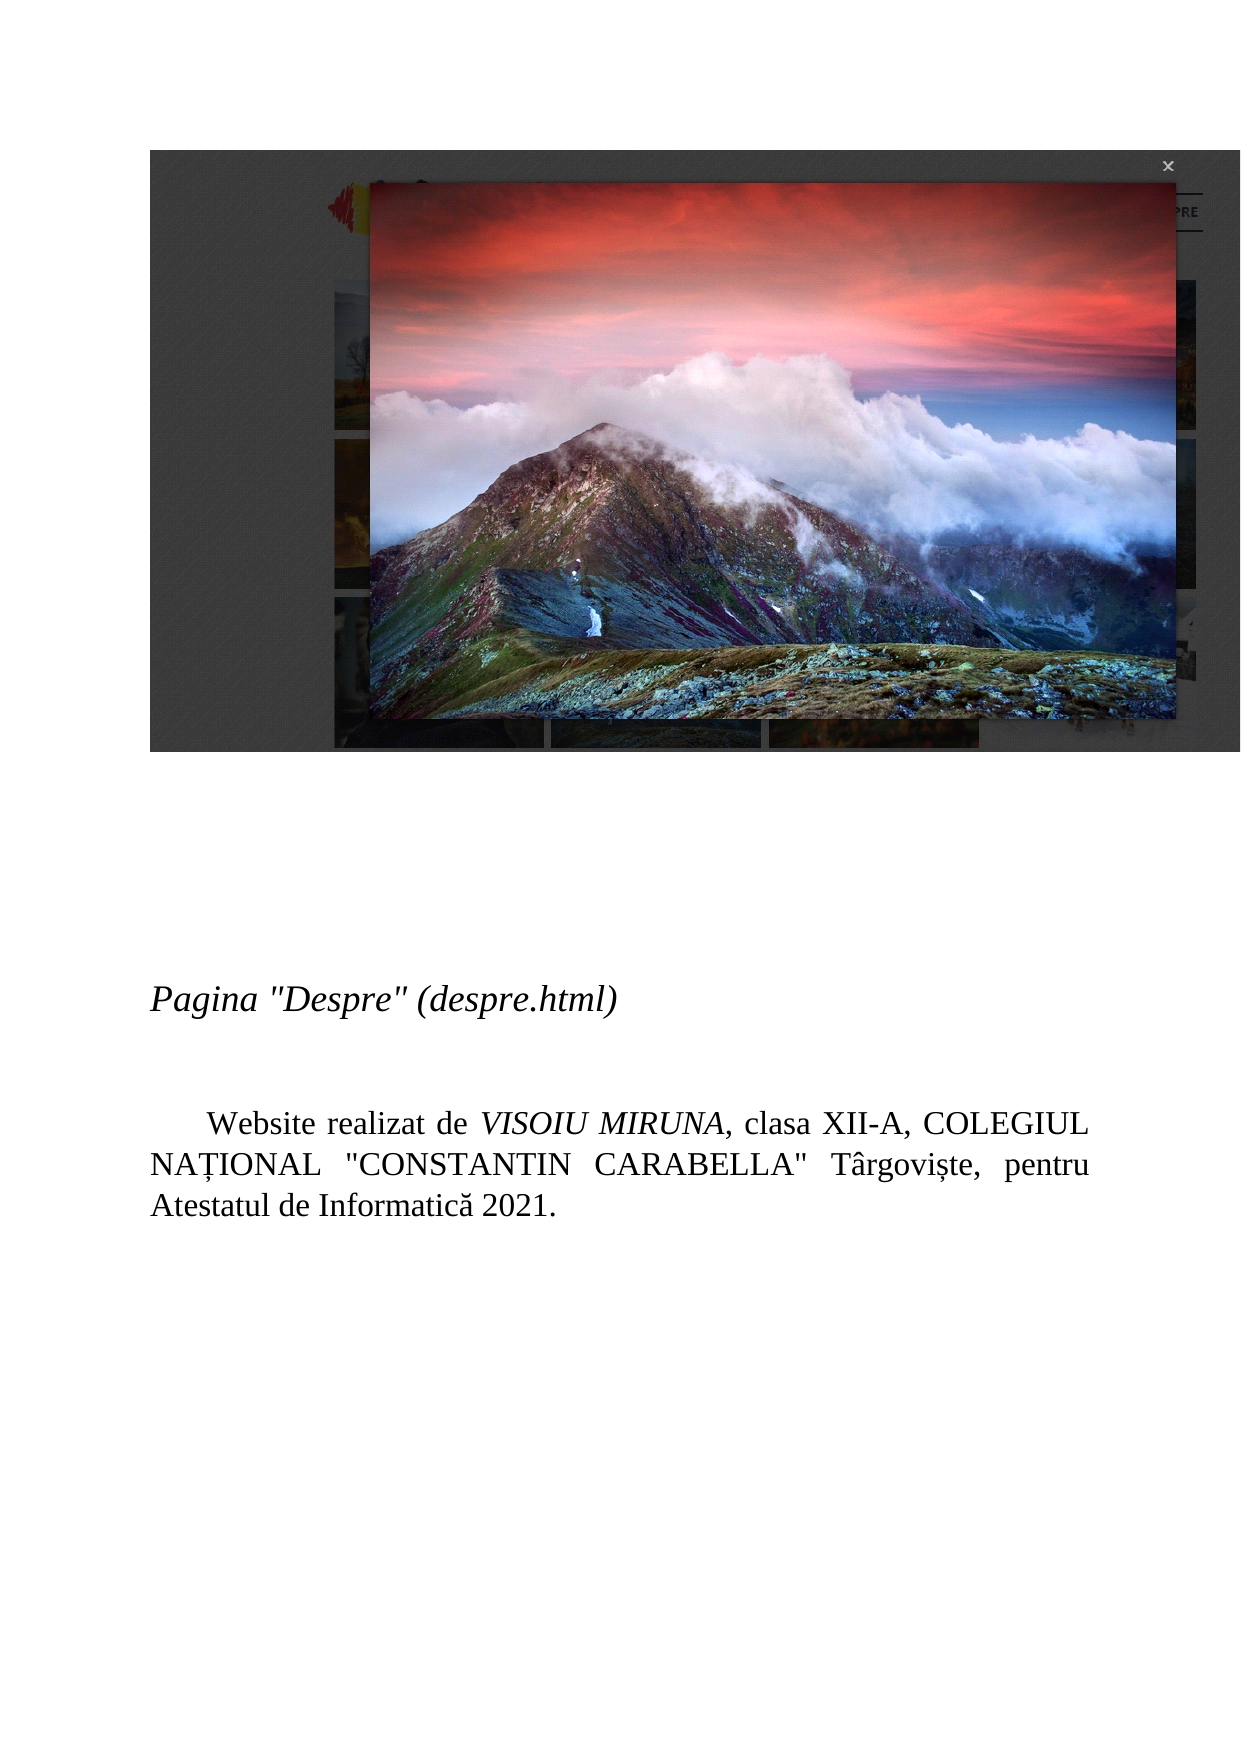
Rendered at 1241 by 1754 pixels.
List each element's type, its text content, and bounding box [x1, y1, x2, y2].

picture [150, 150, 1241, 752]
text Website realizat de VISOIU MIRUNA, clasa XII-A, COLEGIUL NAȚIONAL "CONSTANTIN CARABELLA" Târgoviște, pentru Atestatul de Informatică 2021. [150, 1103, 1090, 1224]
text Pagina "Despre" (despre.html) [150, 976, 1090, 1019]
